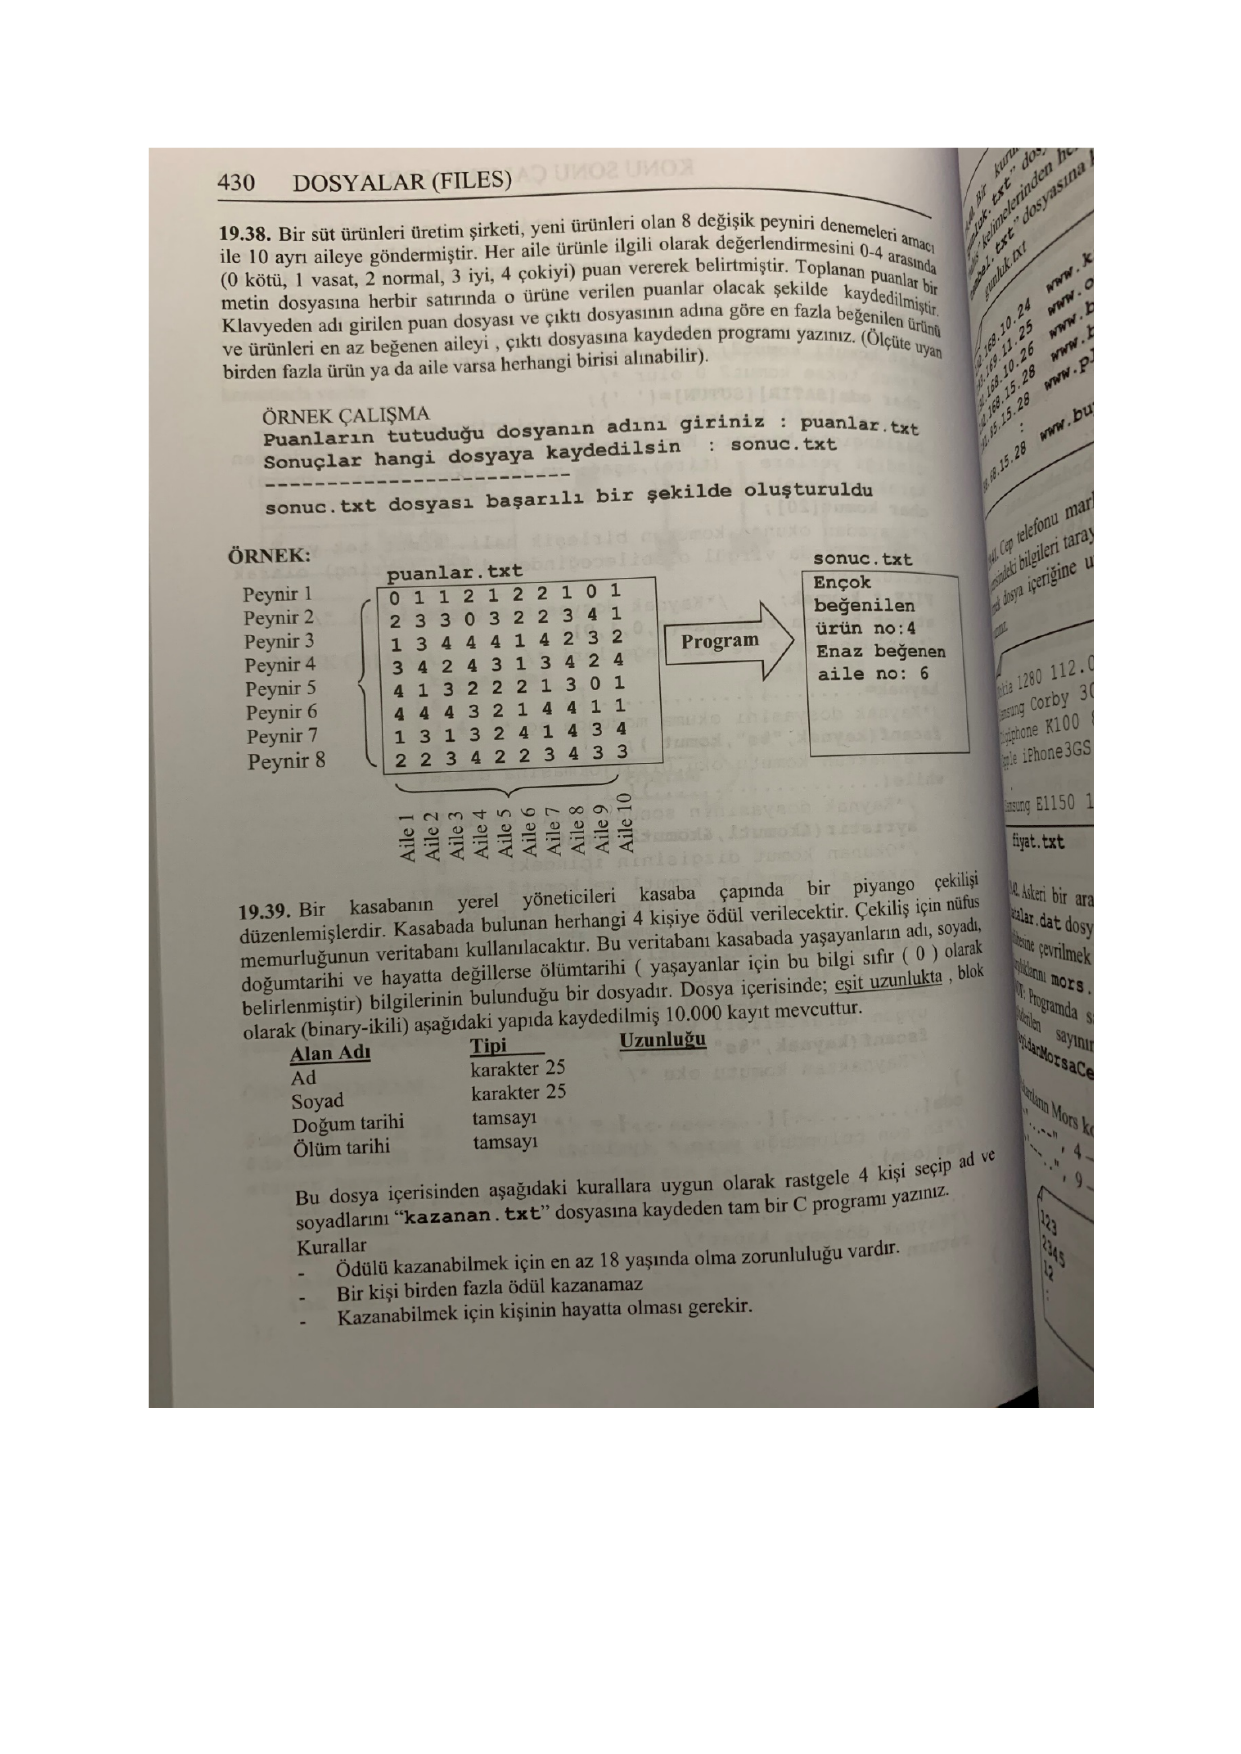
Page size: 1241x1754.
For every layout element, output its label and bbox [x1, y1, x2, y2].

picture [150, 149, 1094, 1407]
